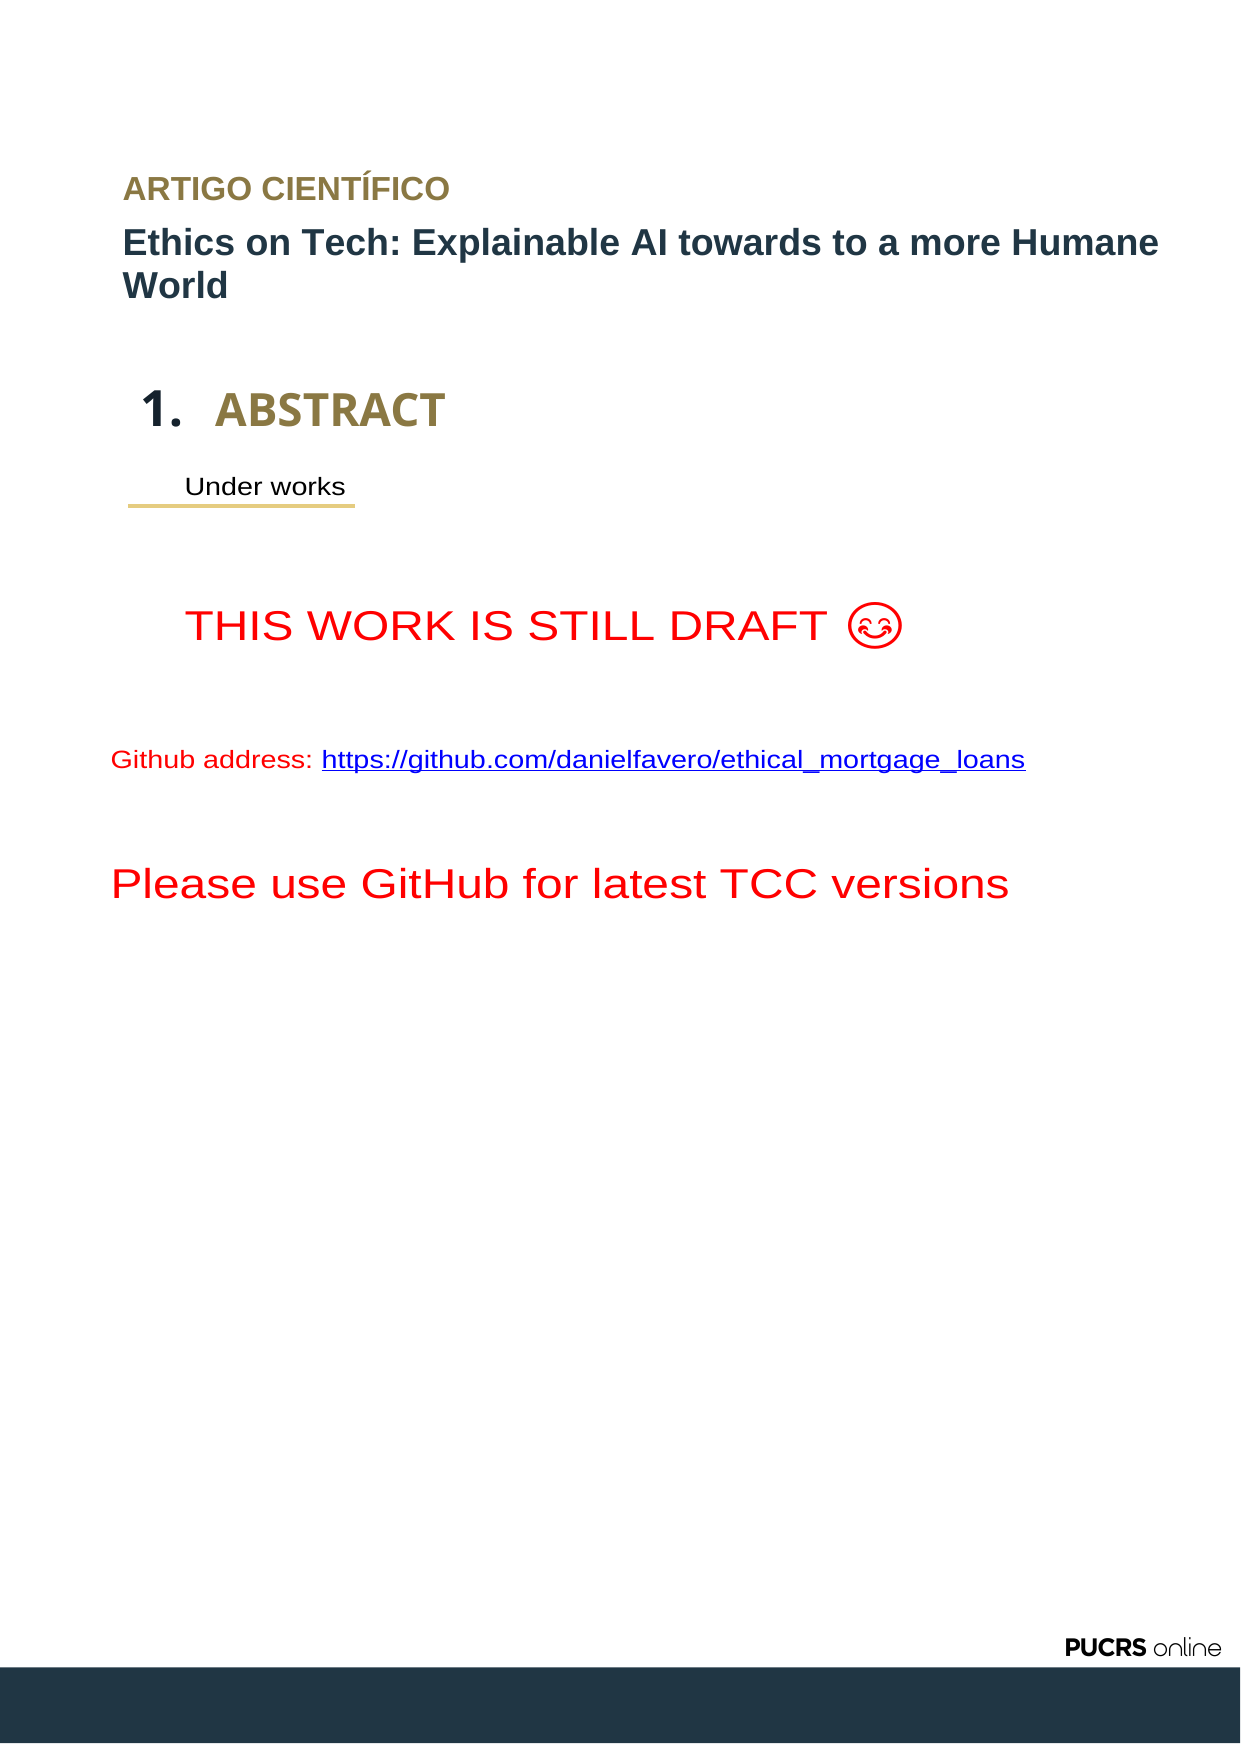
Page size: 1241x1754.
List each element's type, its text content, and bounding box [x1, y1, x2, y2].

text Github address: https://github.com/danielfavero/ethical_mortgage_loans [110, 745, 1114, 773]
picture [1064, 1636, 1222, 1658]
text Please use GitHub for latest TCC versions [110, 860, 1114, 908]
text Under works [110, 472, 1114, 500]
text ARTIGO CIENTÍFICO [122, 169, 1240, 207]
text THIS WORK IS STILL DRAFT 😊 [110, 601, 1114, 649]
text Ethics on Tech: Explainable AI towards to a more Humane World [122, 220, 1240, 307]
subtitle ABSTRACT [140, 373, 819, 441]
